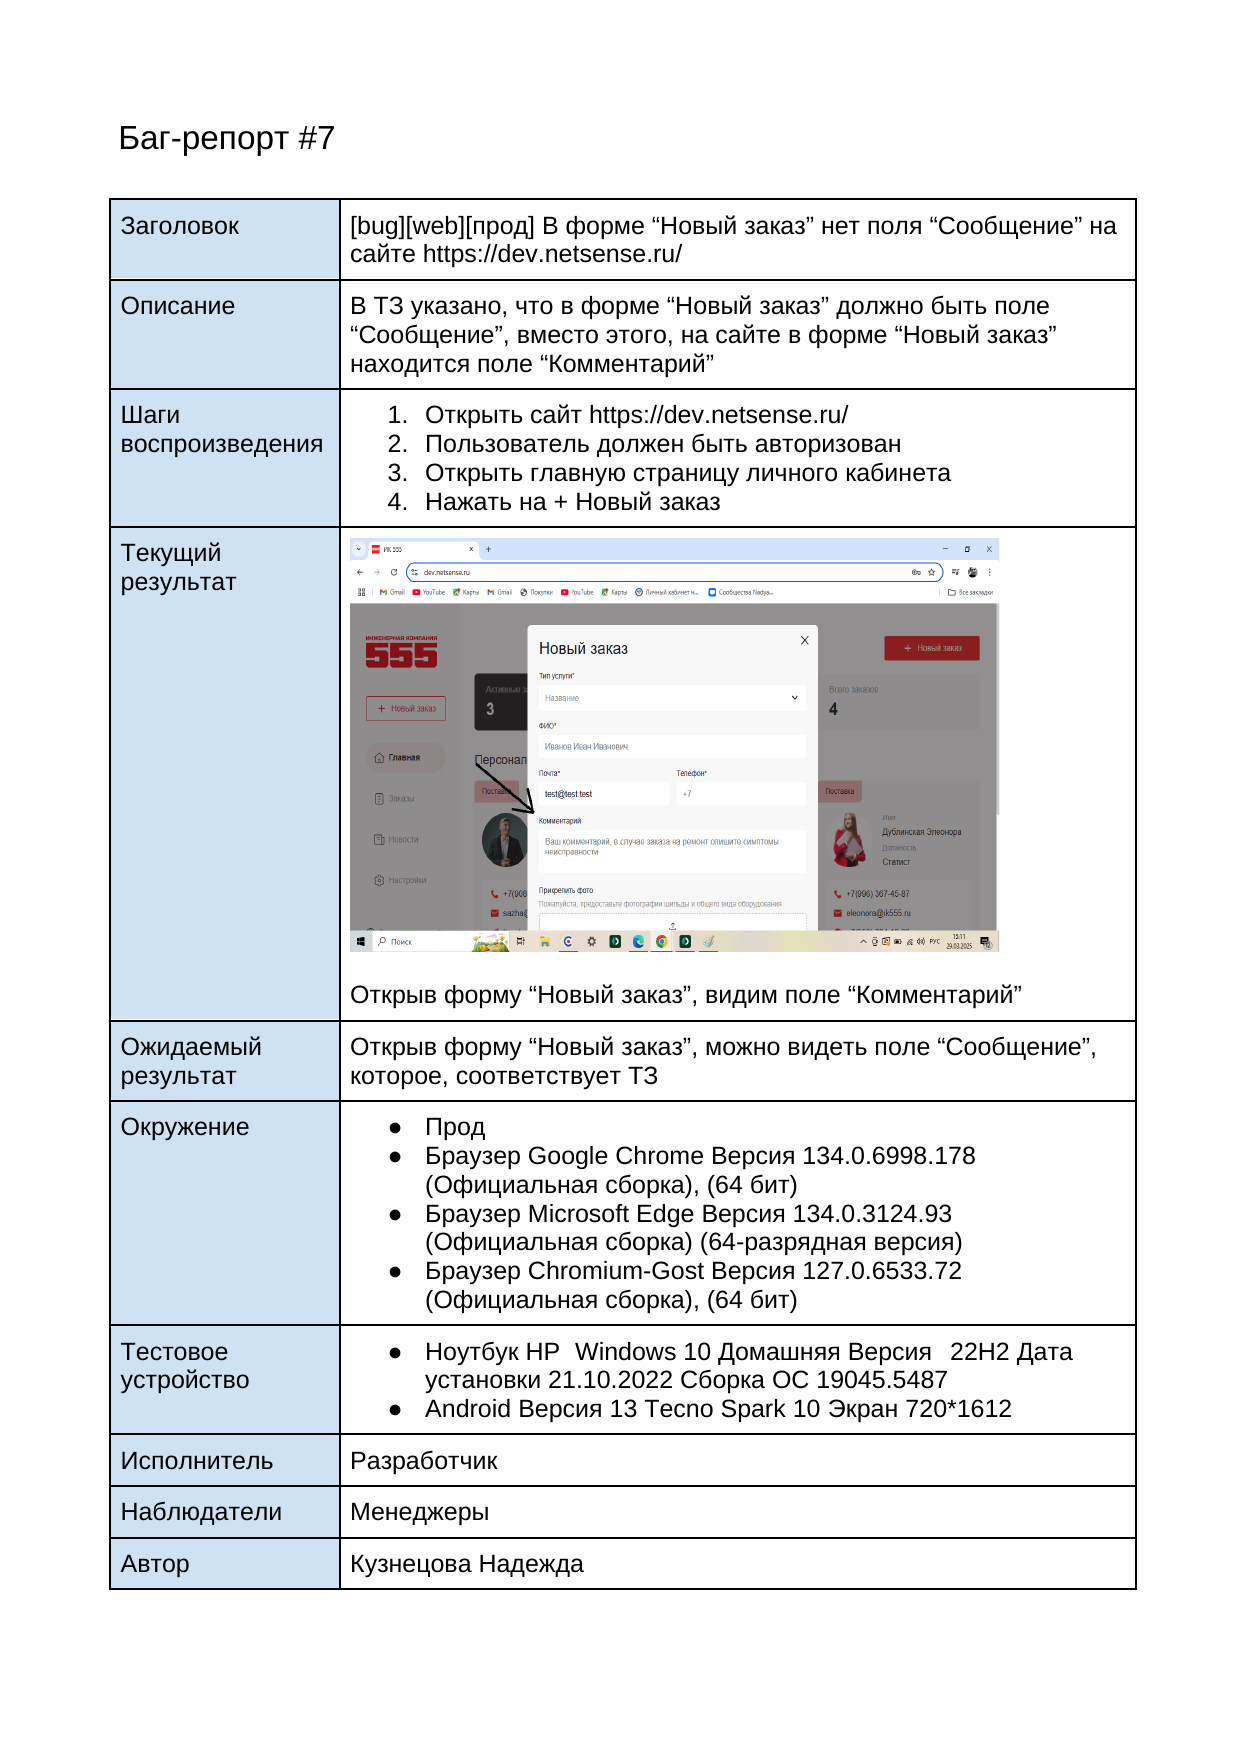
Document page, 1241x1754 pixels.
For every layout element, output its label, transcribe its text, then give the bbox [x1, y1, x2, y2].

table_cell Шаги воспроизведения [111, 390, 339, 526]
table_cell Кузнецова Надежда [341, 1539, 1135, 1588]
table_cell Ожидаемый результат [111, 1022, 339, 1100]
table_cell Автор [111, 1539, 339, 1588]
table_cell В ТЗ указано, что в форме “Новый заказ” должно быть поле “Сообщение”, вместо этого, на сайте в форме “Новый заказ” находится поле “Комментарий” [341, 281, 1135, 388]
table_cell Открыв форму “Новый заказ”, видим поле “Комментарий” [341, 528, 1135, 1019]
table_cell Текущий результат [111, 528, 339, 1019]
table_header Заголовок [111, 200, 339, 278]
table_cell Разработчик [341, 1435, 1135, 1485]
table_cell Прод Браузер Google Chrome Версия 134.0.6998.178 (Официальная сборка), (64 бит) Браузер Microsoft Edge Версия 134.0.3124.93 (Официальная сборка) (64-разрядная версия) Браузер Chromium-Gost Версия 127.0.6533.72 (Официальная сборка), (64 бит) [341, 1102, 1135, 1324]
table_cell Менеджеры [341, 1487, 1135, 1537]
table_cell Открыв форму “Новый заказ”, можно видеть поле “Сообщение”, которое, соответствует ТЗ [341, 1022, 1135, 1100]
table_cell Ноутбук HP Windows 10 Домашняя Версия 22H2 Дата установки 21.‎10.‎2022 Сборка ОС 19045.5487 Android Версия 13 Tecno Spark 10 Экран 720*1612 [341, 1326, 1135, 1433]
table_header [bug][web][прод] В форме “Новый заказ” нет поля “Сообщение” на сайте https://dev.netsense.ru/ [341, 200, 1135, 278]
text Баг-репорт #7 [118, 118, 1122, 156]
table_cell Тестовое устройство [111, 1326, 339, 1433]
table_cell Описание [111, 281, 339, 388]
table_cell Наблюдатели [111, 1487, 339, 1537]
table_cell Исполнитель [111, 1435, 339, 1485]
picture [350, 538, 1000, 952]
table_cell Открыть сайт https://dev.netsense.ru/ Пользователь должен быть авторизован Открыть главную страницу личного кабинета Нажать на + Новый заказ [341, 390, 1135, 526]
table_cell Окружение [111, 1102, 339, 1324]
